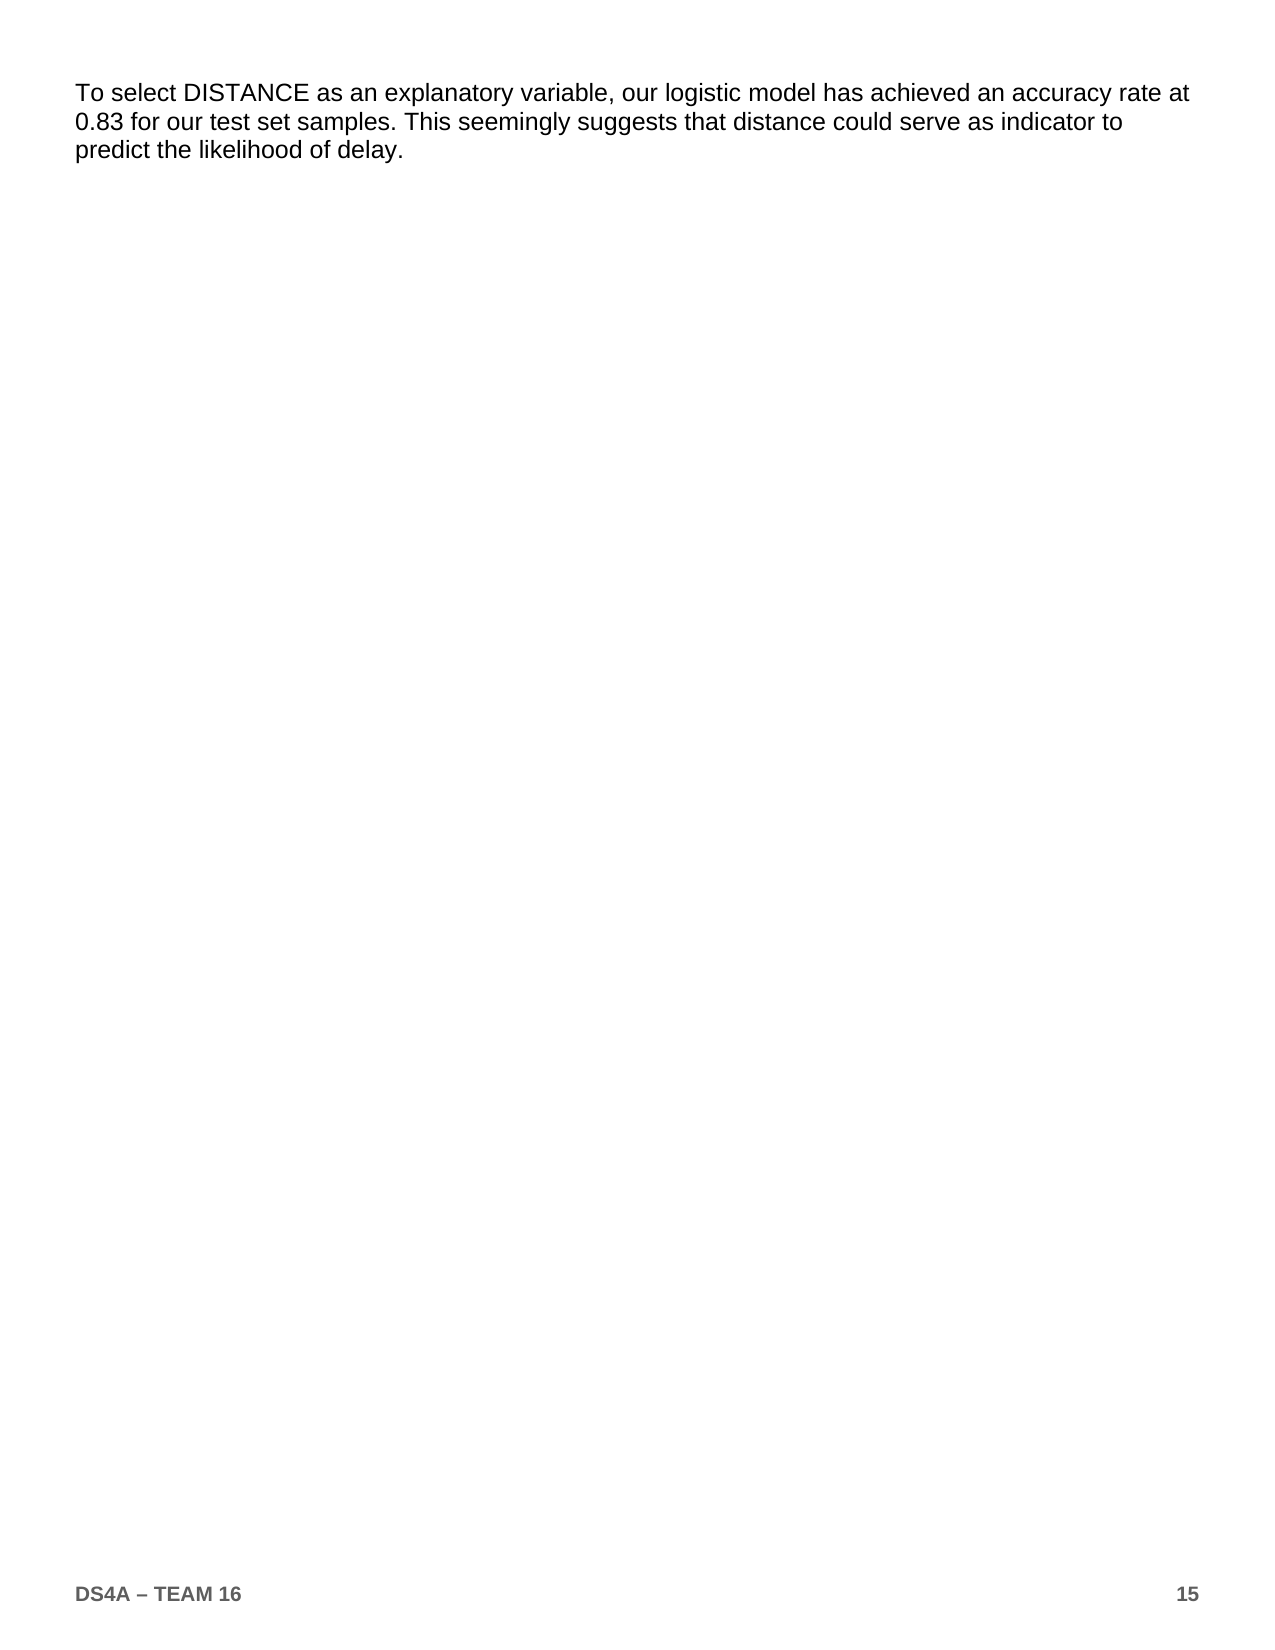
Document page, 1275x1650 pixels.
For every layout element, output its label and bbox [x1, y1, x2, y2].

table_cell [75, 78, 1197, 609]
